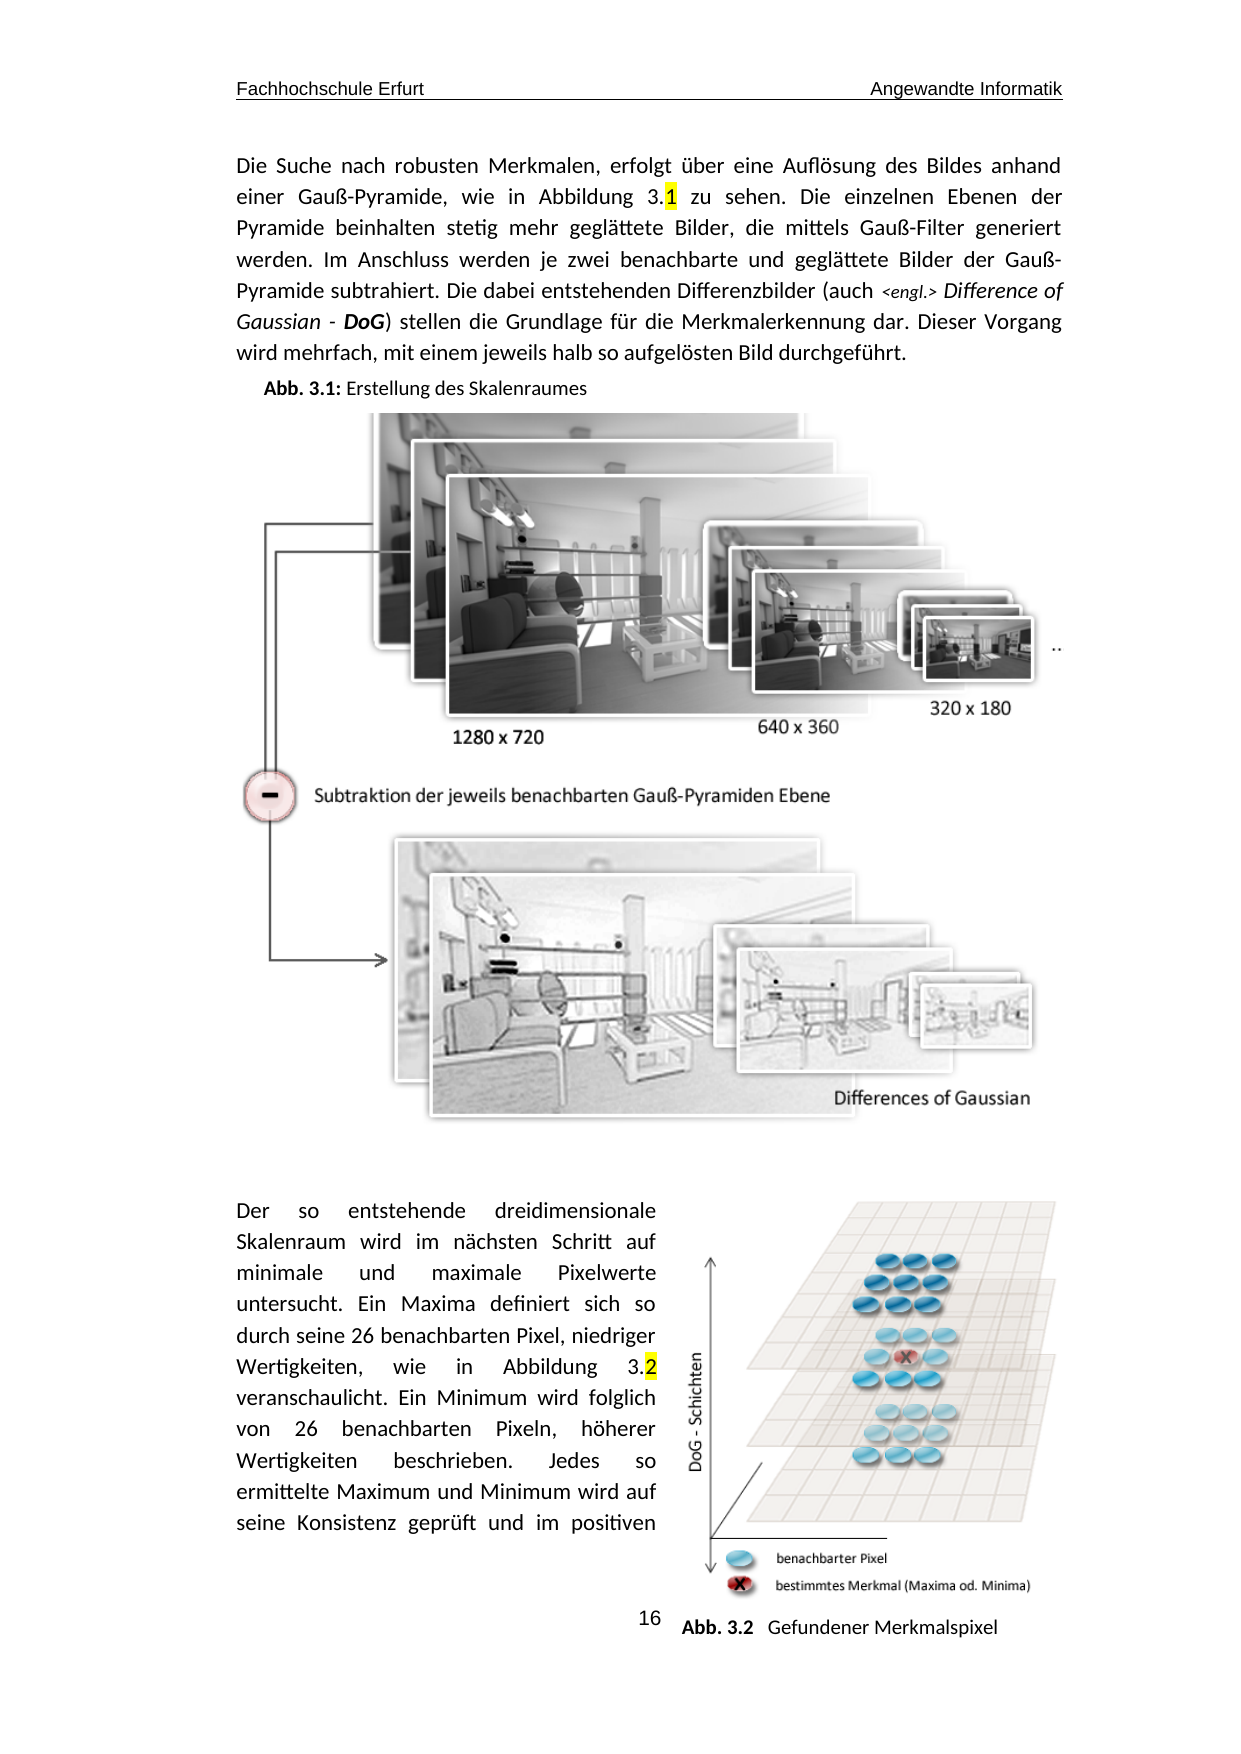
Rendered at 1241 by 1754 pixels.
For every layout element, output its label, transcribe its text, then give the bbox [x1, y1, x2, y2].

text Die Suche nach robusten Merkmalen, erfolgt über eine Auflösung des Bildes anhand einer Gauß-Pyramide, wie in Abbildung 3.1 zu sehen. Die einzelnen Ebenen der Pyramide beinhalten stetig mehr geglättete Bilder, die mittels Gauß-Filter generiert werden. Im Anschluss werden je zwei benachbarte und geglättete Bilder der Gauß-Pyramide subtrahiert. Die dabei entstehenden Differenzbilder (auch <engl.> Difference of Gaussian - DoG) stellen die Grundlage für die Merkmalerkennung dar. Dieser Vorgang wird mehrfach, mit einem jeweils halb so aufgelösten Bild durchgeführt. [236, 148, 1063, 366]
picture [241, 375, 1064, 1138]
picture [674, 1192, 1069, 1604]
